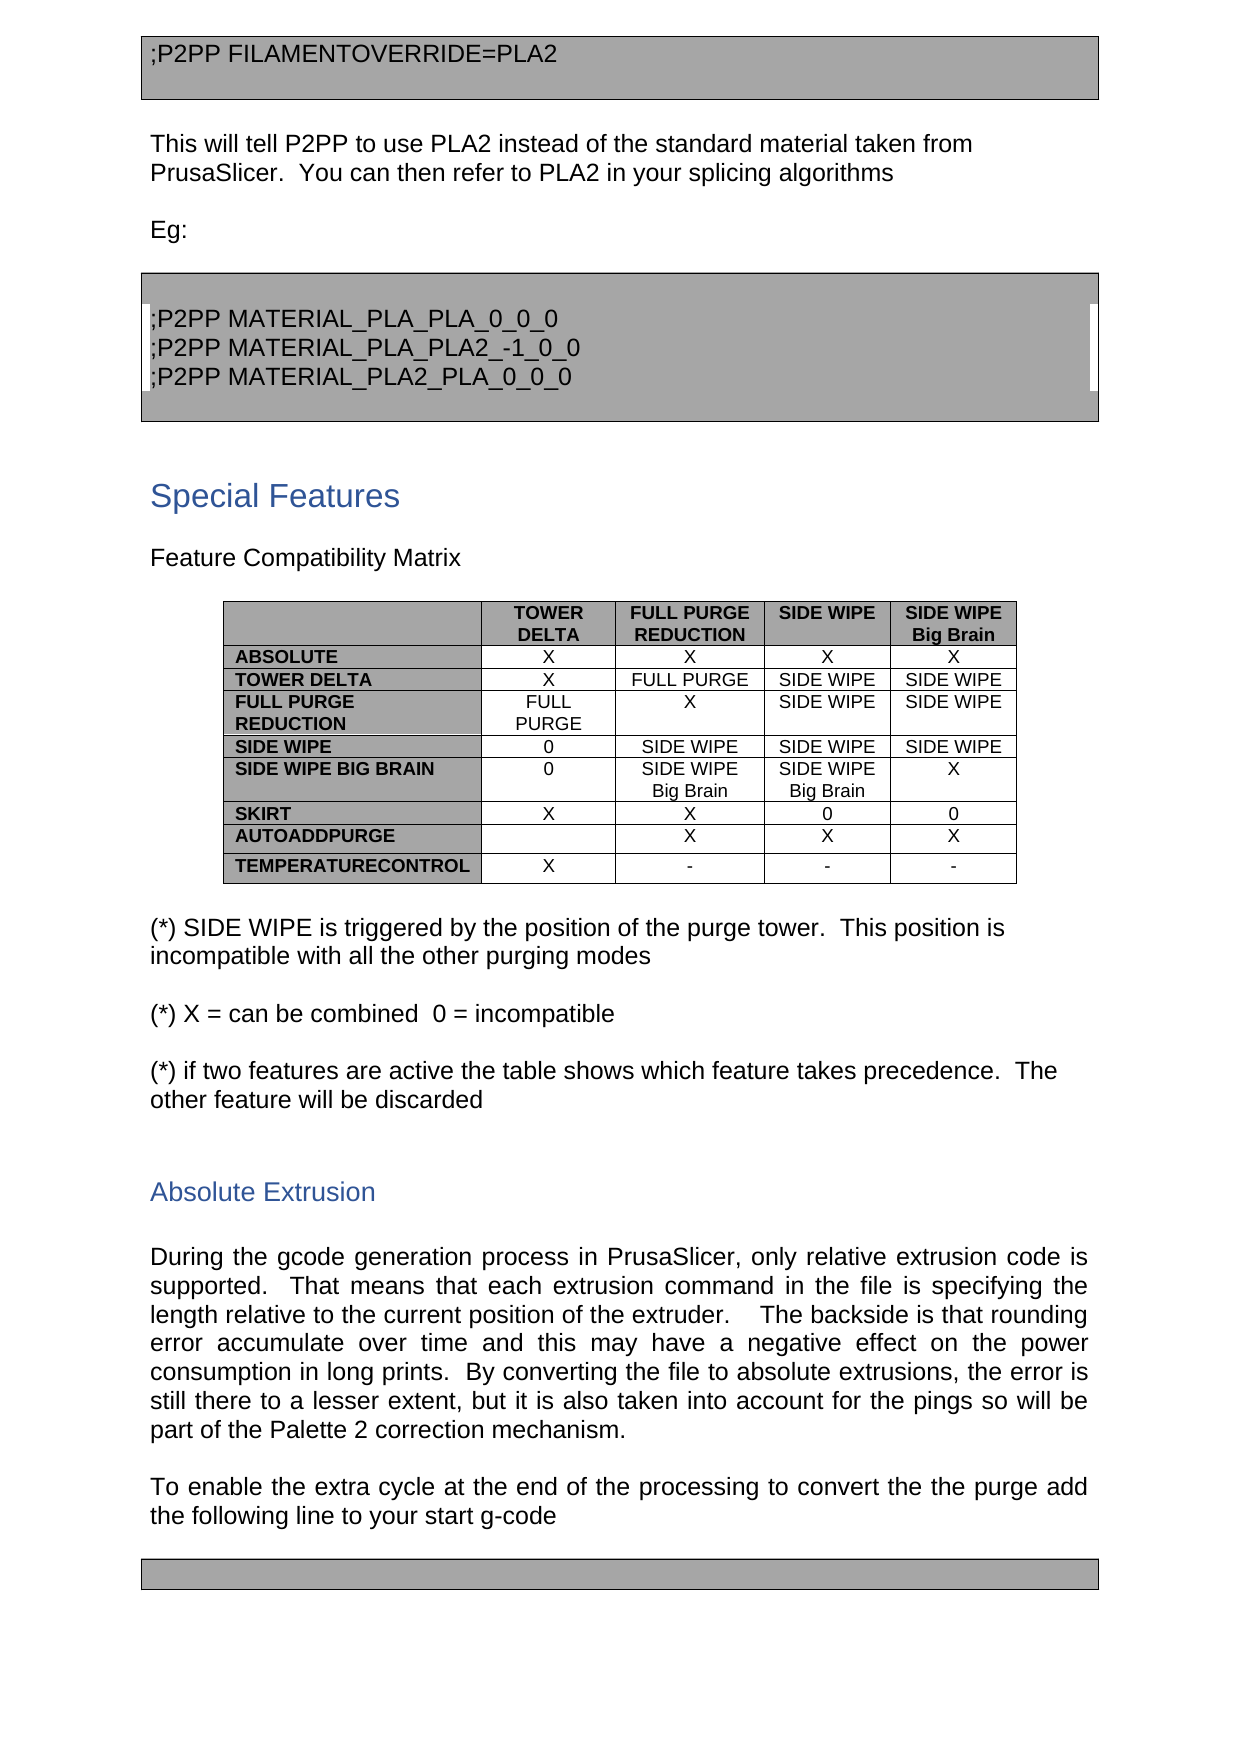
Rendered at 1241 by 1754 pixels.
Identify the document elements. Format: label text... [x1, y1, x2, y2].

table_cell SIDE WIPE Big Brain [765, 758, 890, 801]
text ;P2PP MATERIAL_PLA2_PLA_0_0_0 [150, 362, 1090, 387]
table_cell 0 [482, 736, 615, 757]
table_cell X [891, 825, 1016, 853]
table_cell SIDE WIPE [891, 669, 1016, 690]
table_header [224, 602, 481, 645]
table_cell FULL PURGE [616, 669, 764, 690]
table_cell SIDE WIPE [765, 691, 890, 734]
table_cell ABSOLUTE [224, 646, 481, 668]
table_cell SIDE WIPE [616, 736, 764, 757]
table_cell X [765, 825, 890, 853]
table_cell SIDE WIPE BIG BRAIN [224, 758, 481, 801]
table_cell X [616, 646, 764, 668]
table_cell X [616, 825, 764, 853]
text (*) SIDE WIPE is triggered by the position of the purge tower. This position is incompatible with all the other purging modes [150, 913, 1090, 970]
table_cell X [482, 802, 615, 824]
subtitle Special Features [150, 476, 1090, 515]
table_cell SIDE WIPE Big Brain [616, 758, 764, 801]
table_cell SIDE WIPE [891, 691, 1016, 734]
text ;P2PP FILAMENTOVERRIDE=PLA2 [142, 37, 1098, 65]
table_header SIDE WIPE Big Brain [891, 602, 1016, 645]
table_cell X [891, 646, 1016, 668]
table_cell X [616, 691, 764, 734]
table_cell TOWER DELTA [224, 669, 481, 690]
subtitle Absolute Extrusion [150, 1176, 1090, 1207]
table_cell - [891, 854, 1016, 883]
table_cell SIDE WIPE [224, 736, 481, 757]
table_cell X [482, 669, 615, 690]
table_cell X [482, 646, 615, 668]
table_cell FULL PURGE REDUCTION [224, 691, 481, 734]
table_cell X [891, 758, 1016, 801]
text ;P2PP MATERIAL_PLA_PLA_0_0_0 [150, 304, 1090, 333]
table_cell 0 [891, 802, 1016, 824]
table_cell SKIRT [224, 802, 481, 824]
table_header FULL PURGE REDUCTION [616, 602, 764, 645]
table_cell - [616, 854, 764, 883]
table_cell AUTOADDPURGE [224, 825, 481, 853]
table_cell [482, 825, 615, 853]
table_cell SIDE WIPE [765, 669, 890, 690]
text This will tell P2PP to use PLA2 instead of the standard material taken from PrusaSlicer. You can then refer to PLA2 in your splicing algorithms [150, 129, 1090, 186]
text Feature Compatibility Matrix [150, 543, 1090, 572]
text ;P2PP MATERIAL_PLA_PLA2_-1_0_0 [150, 333, 1090, 362]
table_cell X [482, 854, 615, 883]
text To enable the extra cycle at the end of the processing to convert the the purge add the following line to your start g-code [150, 1472, 1090, 1530]
table_cell X [765, 646, 890, 668]
table_cell 0 [765, 802, 890, 824]
table_header SIDE WIPE [765, 602, 890, 645]
text During the gcode generation process in PrusaSlicer, only relative extrusion code is supported. That means that each extrusion command in the file is specifying the length relative to the current position of the extruder. The backside is that rounding error accumulate over time and this may have a negative effect on the power consumption in long prints. By converting the file to absolute extrusions, the error is still there to a lesser extent, but it is also taken into account for the pings so will be part of the Palette 2 correction mechanism. [150, 1242, 1090, 1443]
table_cell SIDE WIPE [765, 736, 890, 757]
table_cell X [616, 802, 764, 824]
text Eg: [150, 215, 1090, 244]
table_header TOWER DELTA [482, 602, 615, 645]
table_cell FULL PURGE [482, 691, 615, 734]
text (*) if two features are active the table shows which feature takes precedence. The other feature will be discarded [150, 1056, 1090, 1114]
table_cell 0 [482, 758, 615, 801]
table_cell SIDE WIPE [891, 736, 1016, 757]
table_cell - [765, 854, 890, 883]
text (*) X = can be combined 0 = incompatible [150, 999, 1090, 1028]
table_cell TEMPERATURECONTROL [224, 854, 481, 883]
